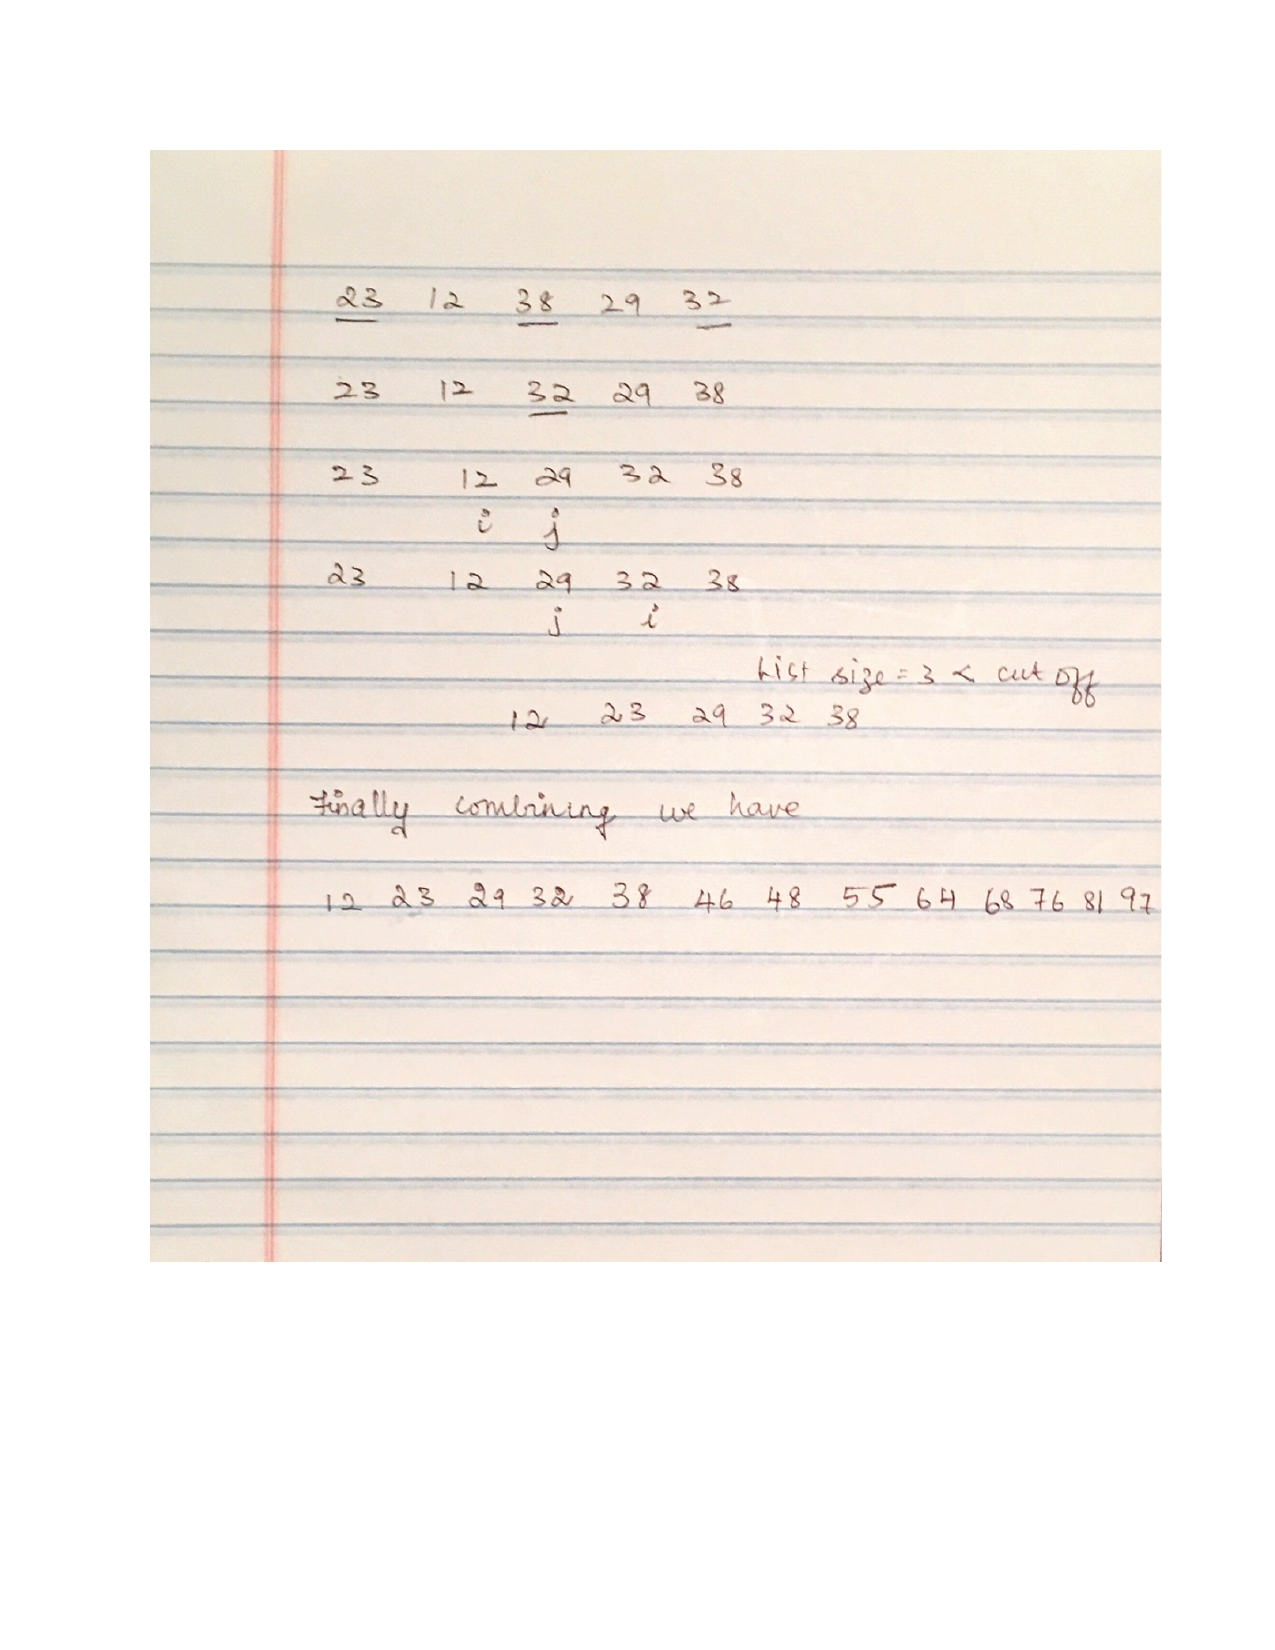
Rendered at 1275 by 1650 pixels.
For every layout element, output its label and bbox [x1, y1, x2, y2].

picture [150, 150, 1162, 1262]
